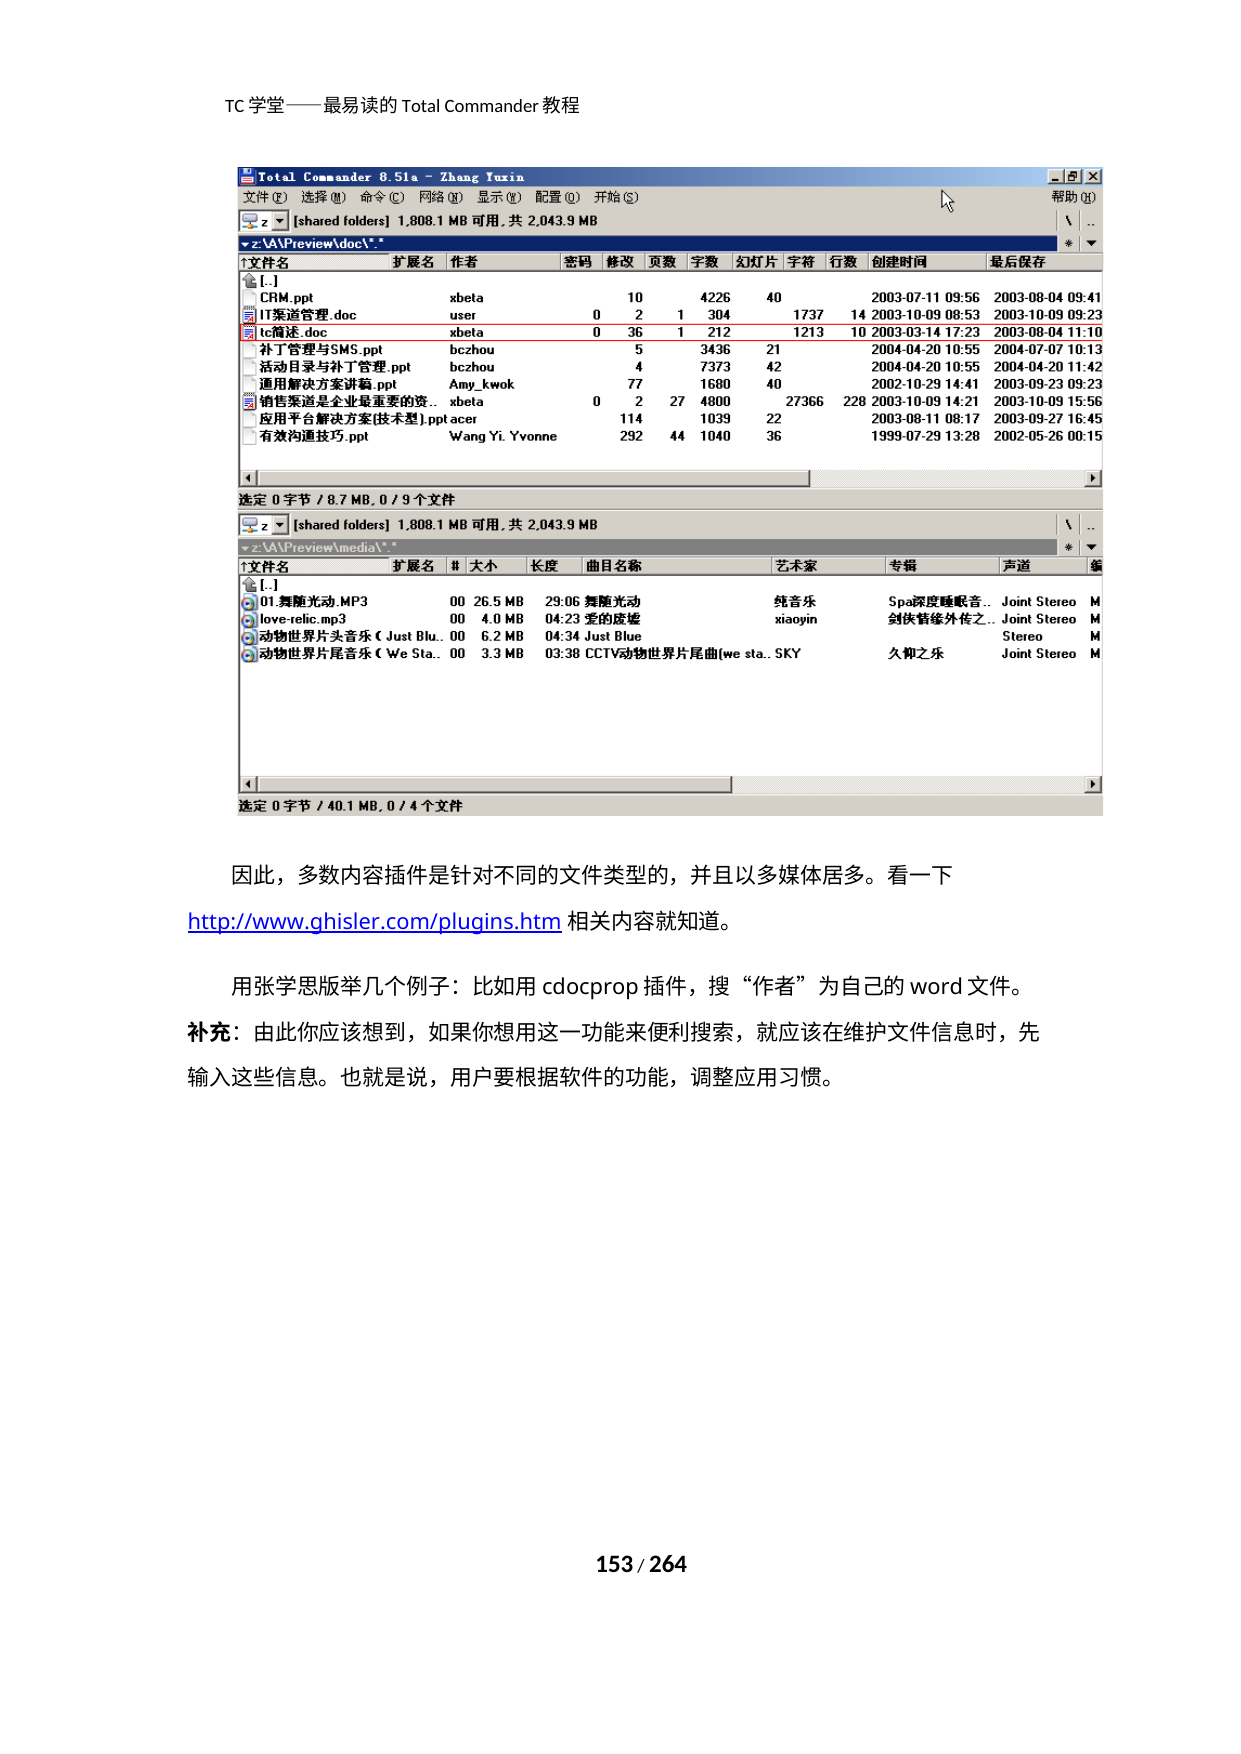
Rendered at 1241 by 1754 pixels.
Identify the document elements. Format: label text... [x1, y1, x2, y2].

text 用张学思版举几个例子：比如用cdocprop插件，搜“作者”为自己的word文件。补充：由此你应该想到，如果你想用这一功能来便利搜索，就应该在维护文件信息时，先输入这些信息。也就是说，用户要根据软件的功能，调整应用习惯。 [187, 965, 1053, 1096]
text 因此，多数内容插件是针对不同的文件类型的，并且以多媒体居多。看一下 http://www.ghisler.com/plugins.htm 相关内容就知道。 [187, 854, 1053, 939]
picture [237, 167, 1104, 816]
